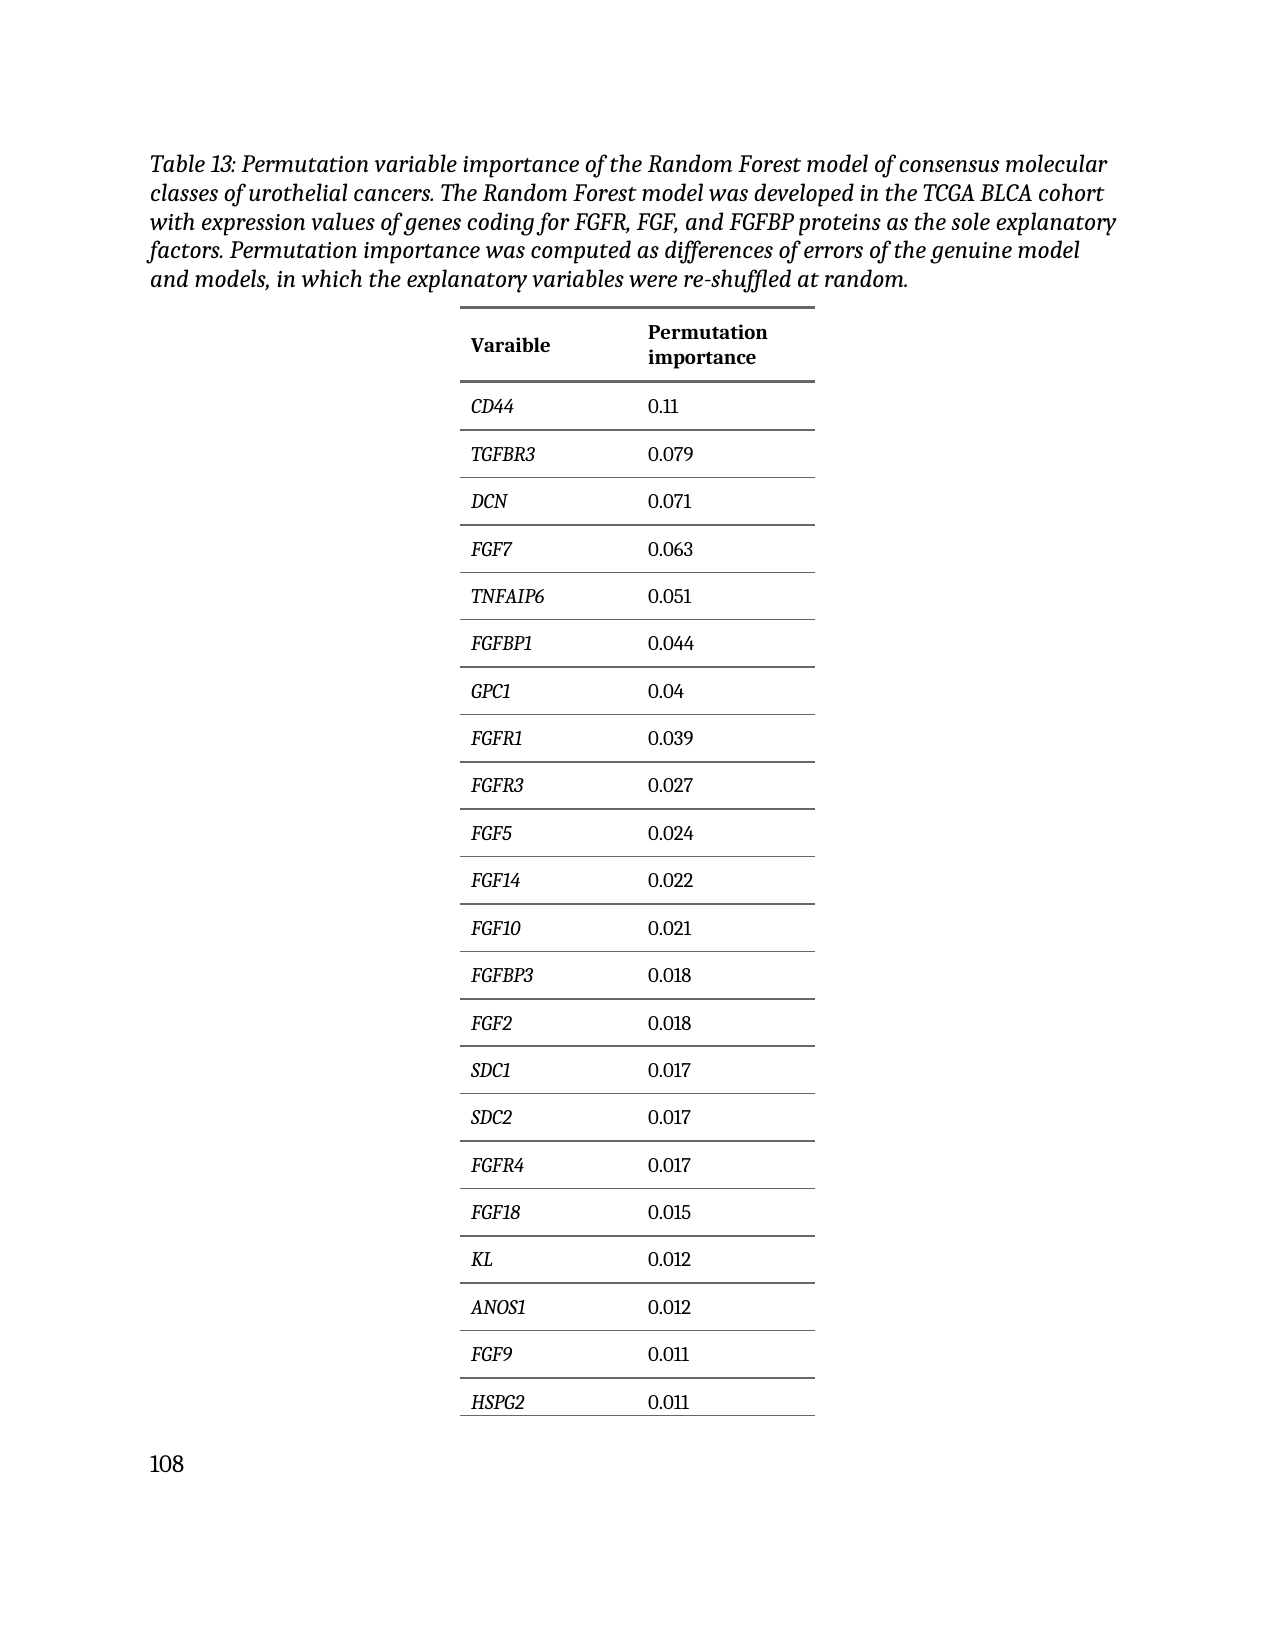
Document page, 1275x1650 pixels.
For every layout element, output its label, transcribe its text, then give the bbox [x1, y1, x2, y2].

table_cell FGF5 [460, 810, 637, 856]
table_cell 0.012 [638, 1237, 815, 1282]
table_cell 0.017 [638, 1142, 815, 1187]
table_cell 0.04 [638, 668, 815, 713]
table_cell 0.015 [638, 1189, 815, 1235]
table_cell 0.051 [638, 573, 815, 619]
table_cell 0.027 [638, 763, 815, 808]
table_cell FGF9 [460, 1331, 637, 1377]
table_cell FGF14 [460, 857, 637, 903]
table_cell CD44 [460, 383, 637, 429]
table_cell 0.044 [638, 620, 815, 666]
table_cell 0.079 [638, 431, 815, 477]
table_cell 0.018 [638, 1000, 815, 1045]
table_header Varaible [460, 309, 637, 380]
table_cell SDC1 [460, 1047, 637, 1093]
table_cell HSPG2 [460, 1379, 637, 1414]
table_cell 0.018 [638, 952, 815, 998]
table_cell 0.071 [638, 478, 815, 524]
table_cell 0.017 [638, 1094, 815, 1140]
table_cell 0.011 [638, 1379, 815, 1414]
table_cell 0.017 [638, 1047, 815, 1093]
table_cell FGF10 [460, 905, 637, 951]
table_cell 0.063 [638, 526, 815, 571]
text Table 13: Permutation variable importance of the Random Forest model of consensus molecular classes of urothelial cancers. The Random Forest model was developed in the TCGA BLCA cohort with expression values of genes coding for FGFR, FGF, and FGFBP proteins as the sole explanatory factors. Permutation importance was computed as differences of errors of the genuine model and models, in which the explanatory variables were re-shuffled at random. [150, 150, 1125, 294]
table_cell FGF18 [460, 1189, 637, 1235]
table_cell 0.012 [638, 1284, 815, 1330]
table_cell TGFBR3 [460, 431, 637, 477]
table_cell DCN [460, 478, 637, 524]
table_cell FGFBP1 [460, 620, 637, 666]
table_cell 0.039 [638, 715, 815, 761]
table_cell KL [460, 1237, 637, 1282]
table_cell 0.022 [638, 857, 815, 903]
table_cell FGF7 [460, 526, 637, 571]
table_cell 0.11 [638, 383, 815, 429]
table_cell 0.011 [638, 1331, 815, 1377]
table_cell FGFBP3 [460, 952, 637, 998]
table_cell ANOS1 [460, 1284, 637, 1330]
table_cell FGFR3 [460, 763, 637, 808]
table_cell FGFR4 [460, 1142, 637, 1187]
table_cell FGFR1 [460, 715, 637, 761]
table_cell FGF2 [460, 1000, 637, 1045]
table_cell TNFAIP6 [460, 573, 637, 619]
table_cell SDC2 [460, 1094, 637, 1140]
table_header Permutation importance [638, 309, 815, 380]
table_cell GPC1 [460, 668, 637, 713]
table_cell 0.021 [638, 905, 815, 951]
table_cell 0.024 [638, 810, 815, 856]
